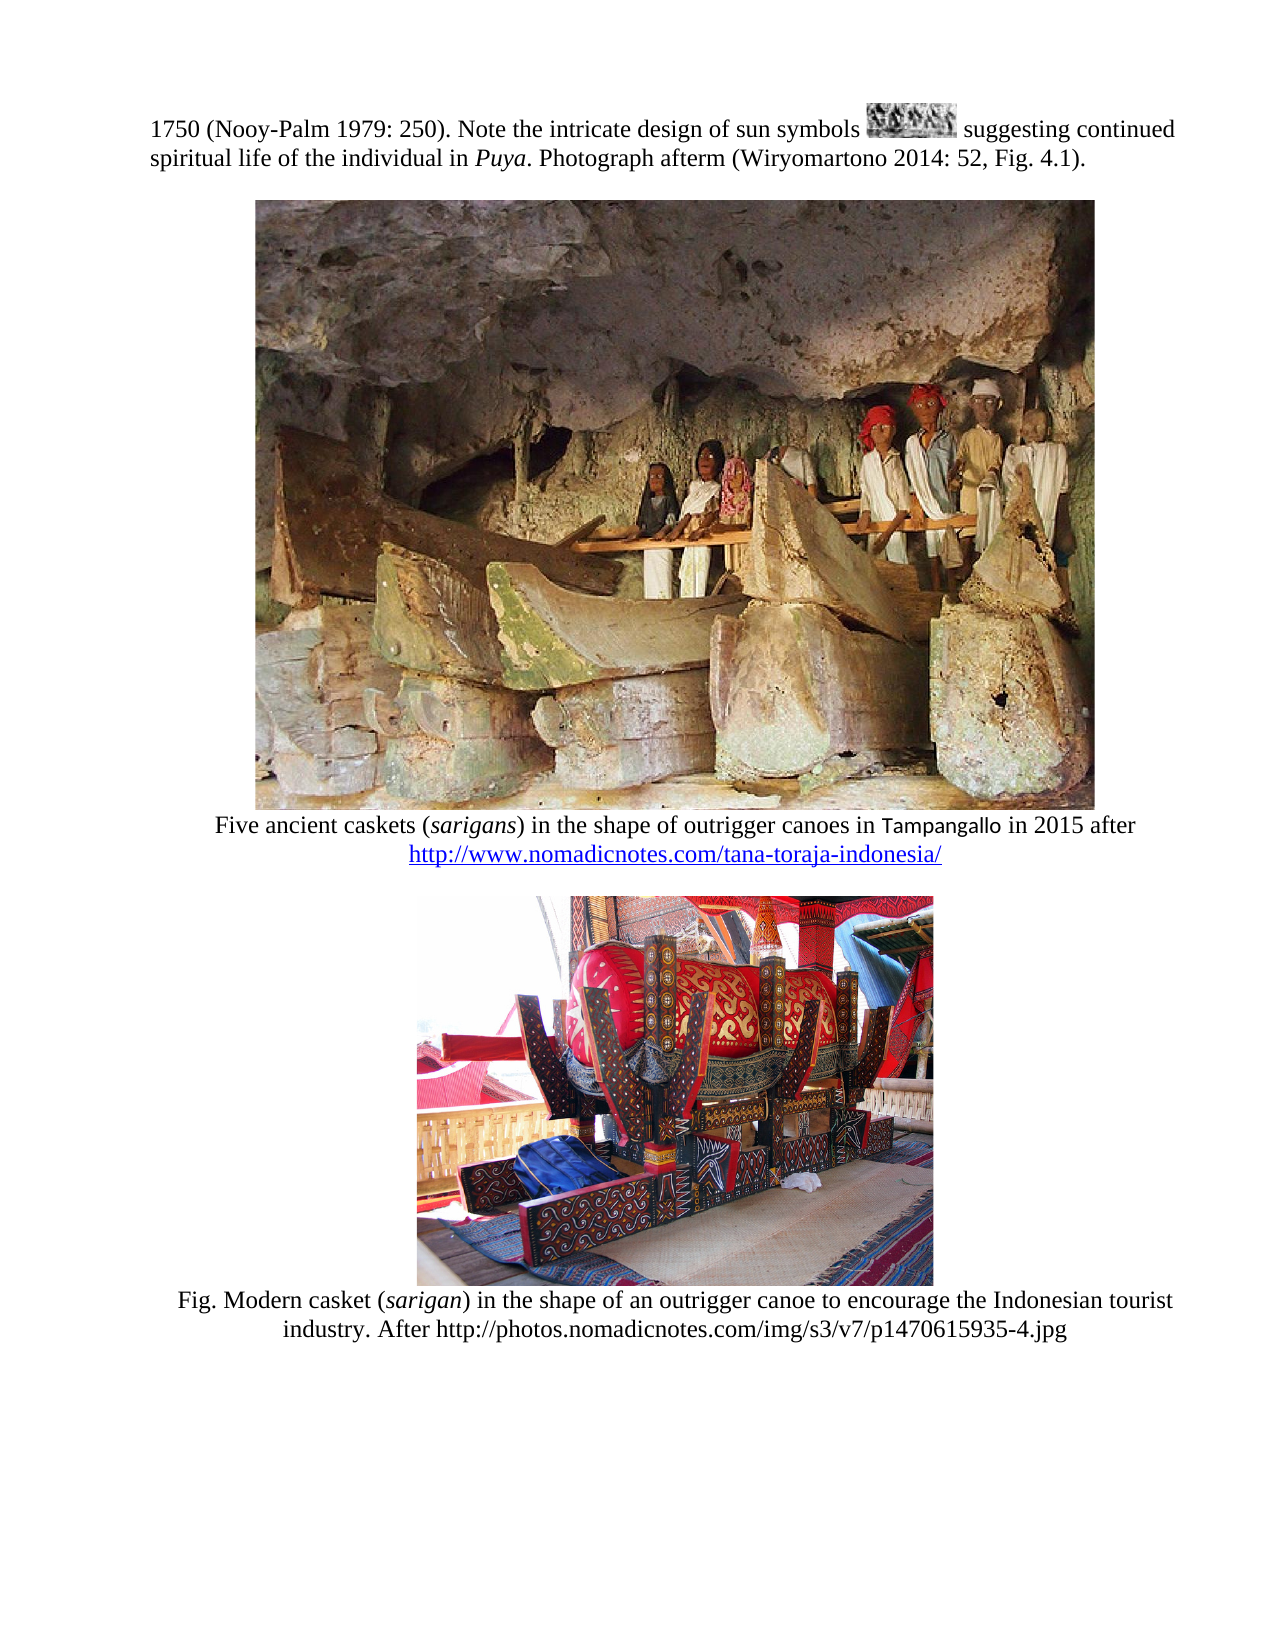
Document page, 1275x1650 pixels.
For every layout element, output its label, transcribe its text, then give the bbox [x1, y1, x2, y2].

text Fig. Modern casket (sarigan) in the shape of an outrigger canoe to encourage the Indonesian tourist industry. After http://photos.nomadicnotes.com/img/s3/v7/p1470615935-4.jpg [150, 1285, 1200, 1343]
text Five ancient caskets (sarigans) in the shape of outrigger canoes in Tampangallo in 2015 after http://www.nomadicnotes.com/tana-toraja-indonesia/ [150, 810, 1200, 868]
picture [416, 896, 934, 1285]
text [150, 103, 1200, 172]
picture [866, 103, 957, 138]
picture [255, 200, 1095, 810]
